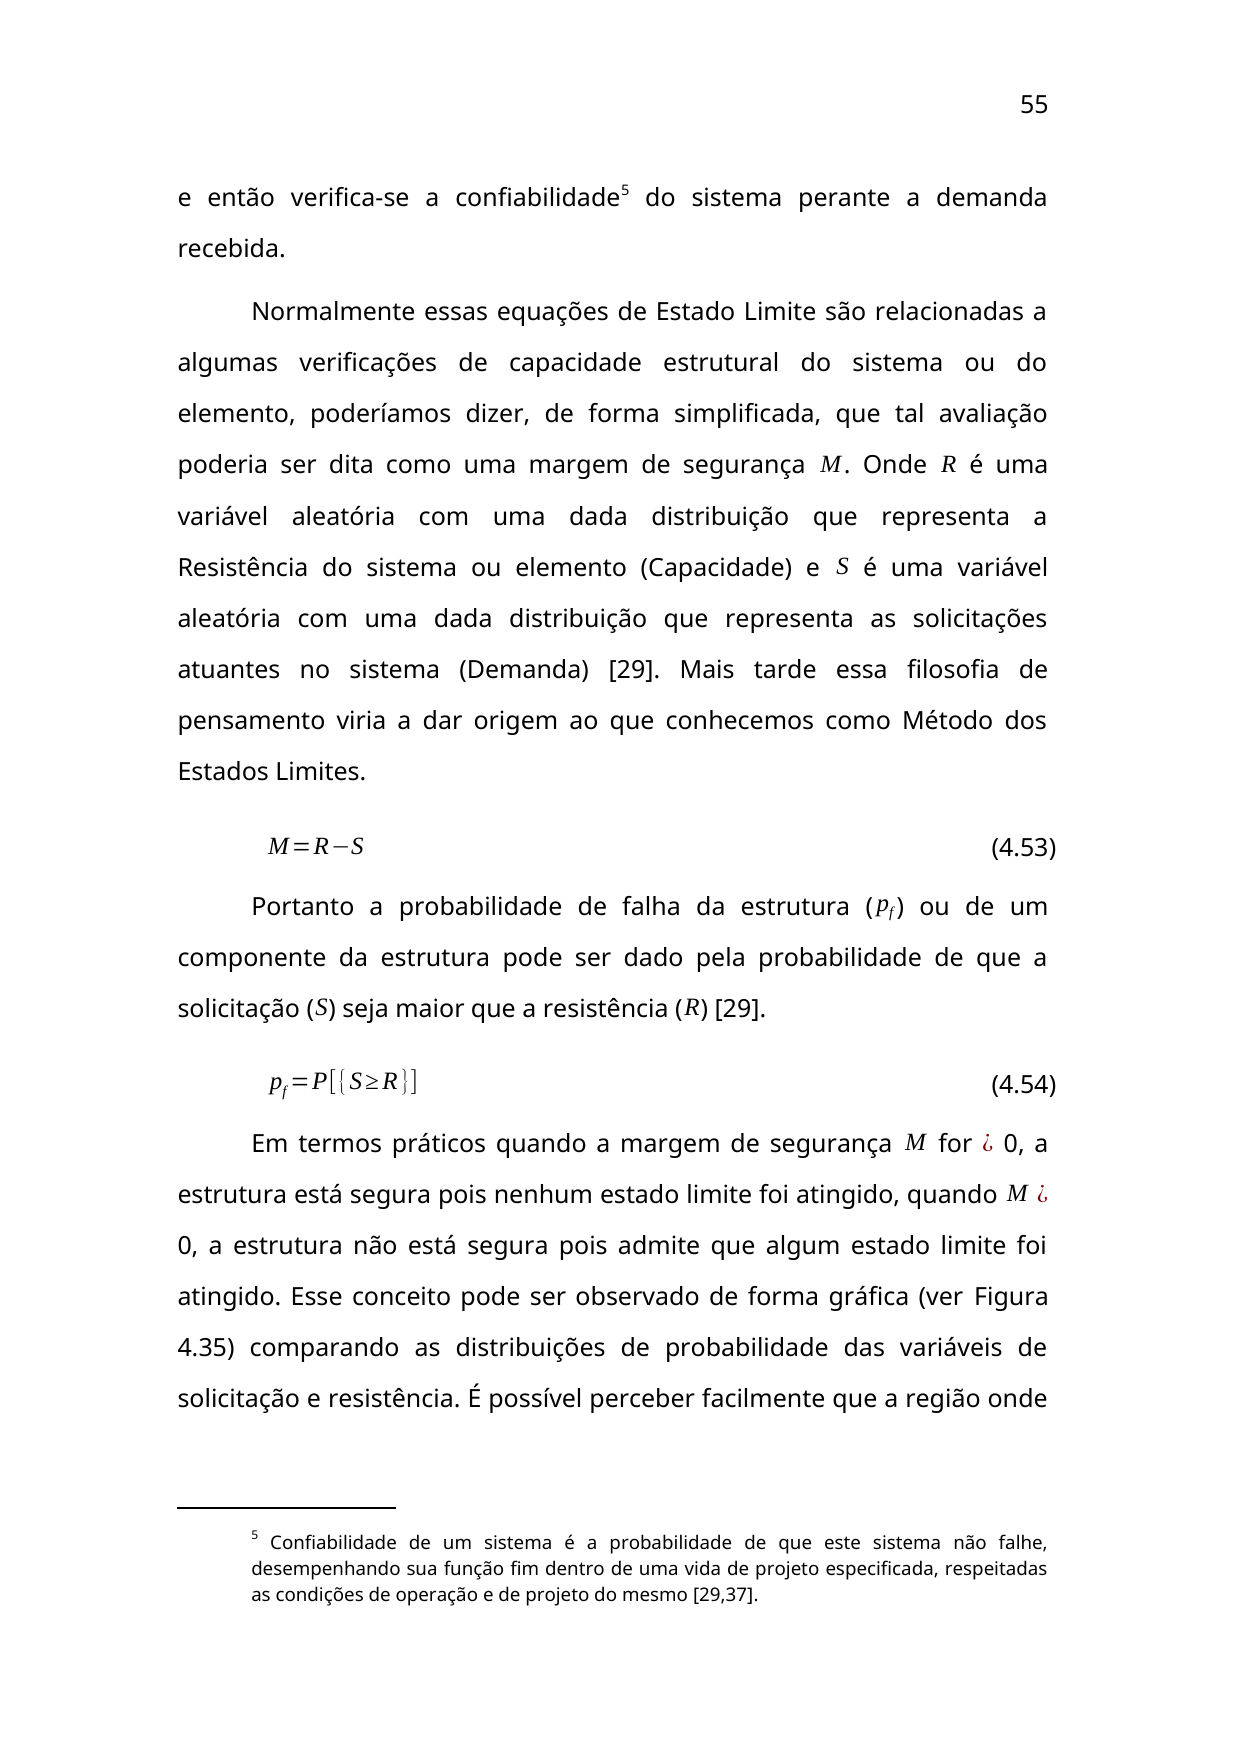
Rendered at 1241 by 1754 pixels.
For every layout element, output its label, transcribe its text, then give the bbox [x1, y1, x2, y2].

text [177, 1126, 1048, 1415]
table_header (4.54) [842, 1054, 1063, 1113]
text Normalmente essas equações de Estado Limite são relacionadas a algumas verificações de capacidade estrutural do sistema ou do elemento, poderíamos dizer, de forma simplificada, que tal avaliação poderia ser dita como uma margem de segurança . Onde é uma variável aleatória com uma dada distribuição que representa a Resistência do sistema ou elemento (Capacidade) e é uma variável aleatória com uma dada distribuição que representa as solicitações atuantes no sistema (Demanda) [29]. Mais tarde essa filosofia de pensamento viria a dar origem ao que conhecemos como Método dos Estados Limites. [177, 294, 1048, 787]
table_header [186, 817, 842, 876]
text Portanto a probabilidade de falha da estrutura () ou de um componente da estrutura pode ser dado pela probabilidade de que a solicitação () seja maior que a resistência () [29]. [177, 888, 1048, 1024]
table_header [186, 1054, 842, 1113]
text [177, 179, 1048, 264]
table_header (4.53) [842, 817, 1063, 876]
